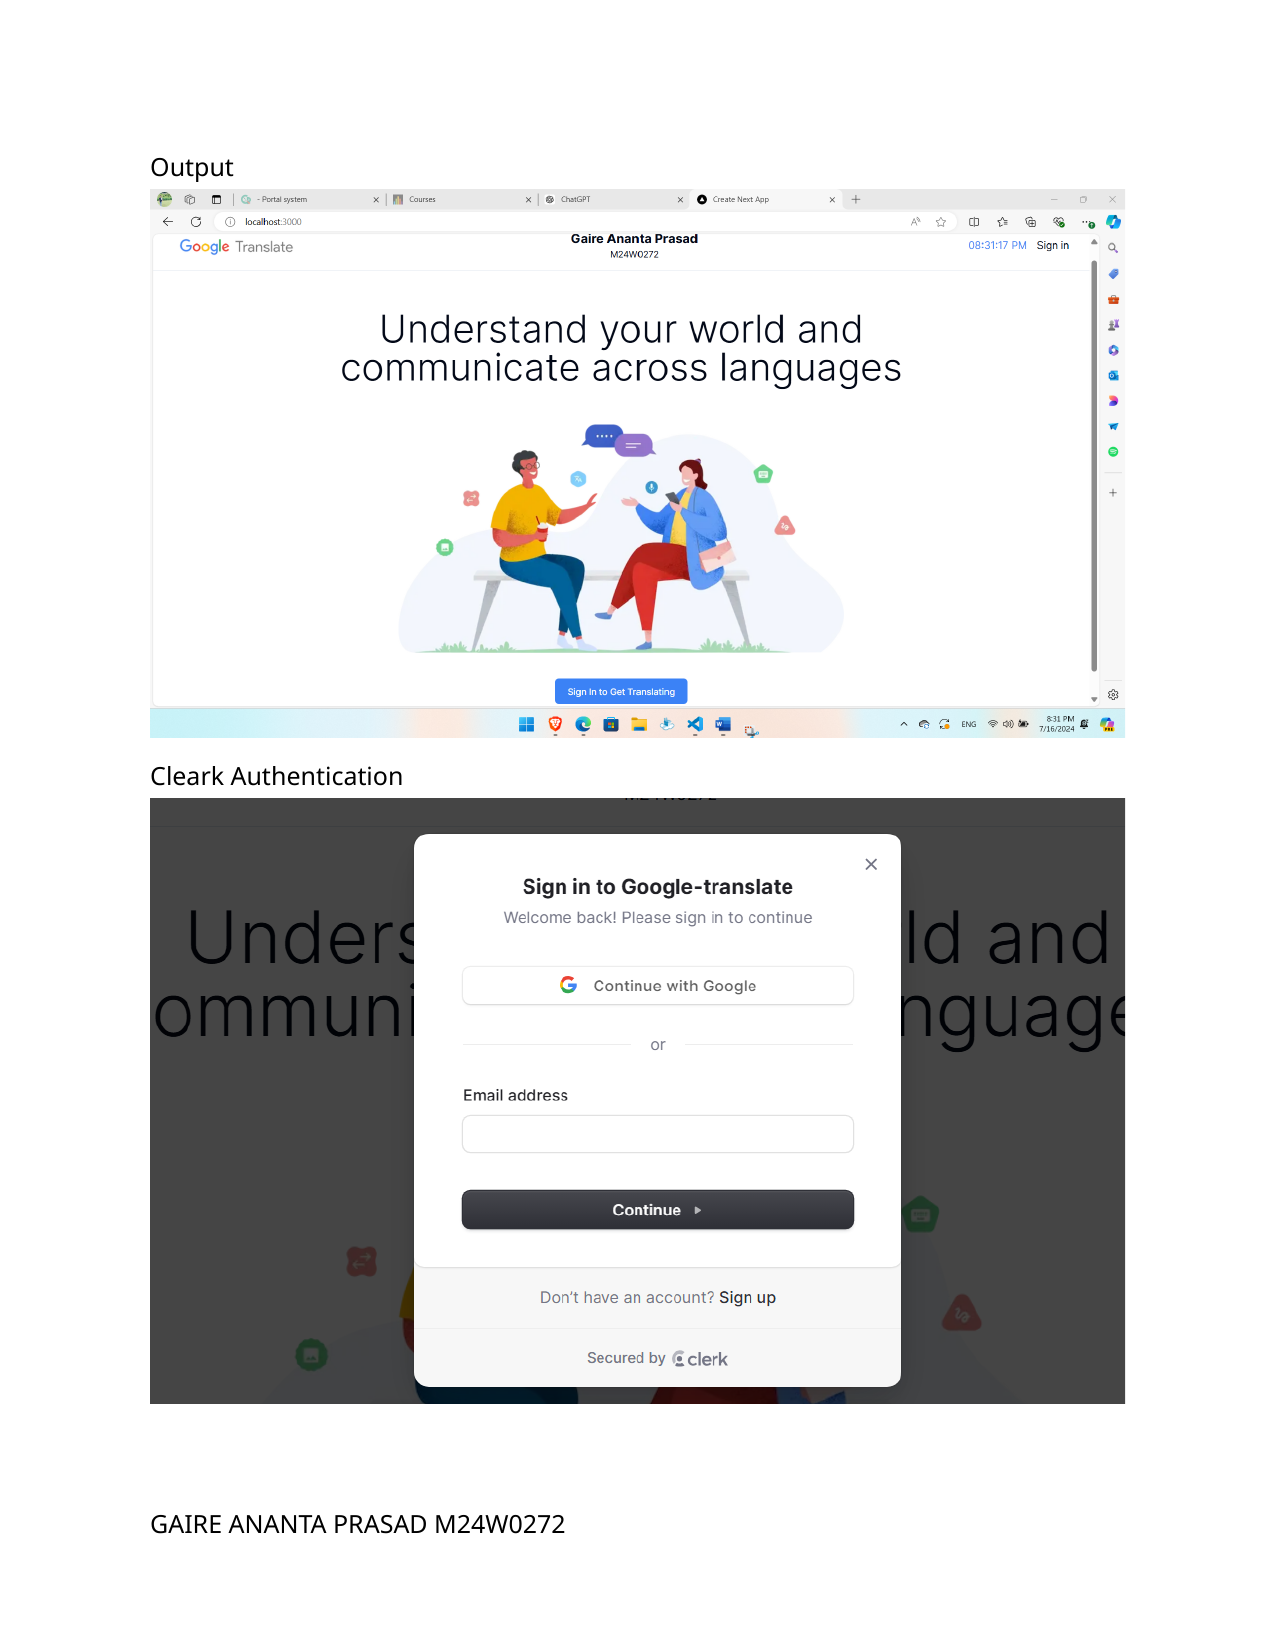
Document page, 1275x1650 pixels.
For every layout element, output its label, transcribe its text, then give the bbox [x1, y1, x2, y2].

picture [150, 189, 1125, 738]
text Cleark Authentication [150, 759, 1125, 793]
text Output [150, 150, 1125, 184]
picture [150, 798, 1125, 1404]
